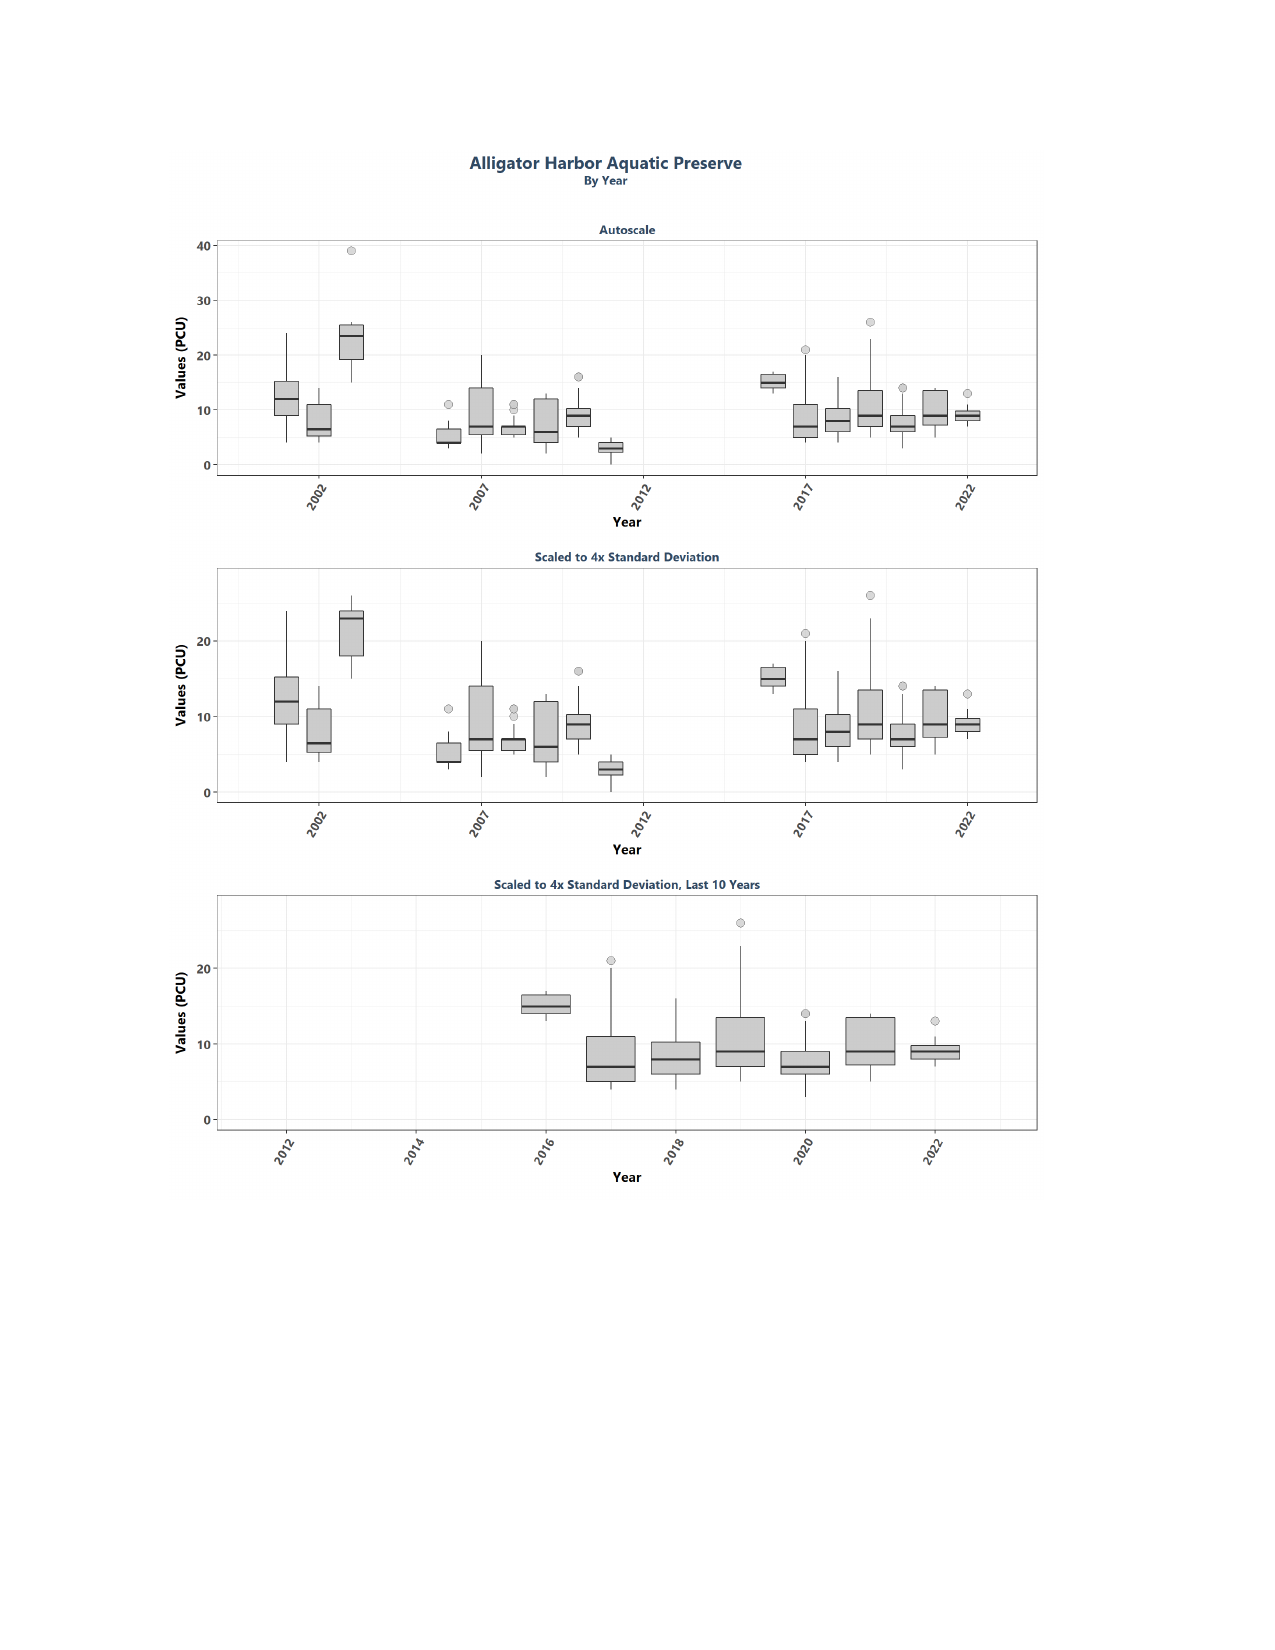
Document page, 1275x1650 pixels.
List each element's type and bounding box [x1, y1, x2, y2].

picture [168, 150, 1044, 1200]
